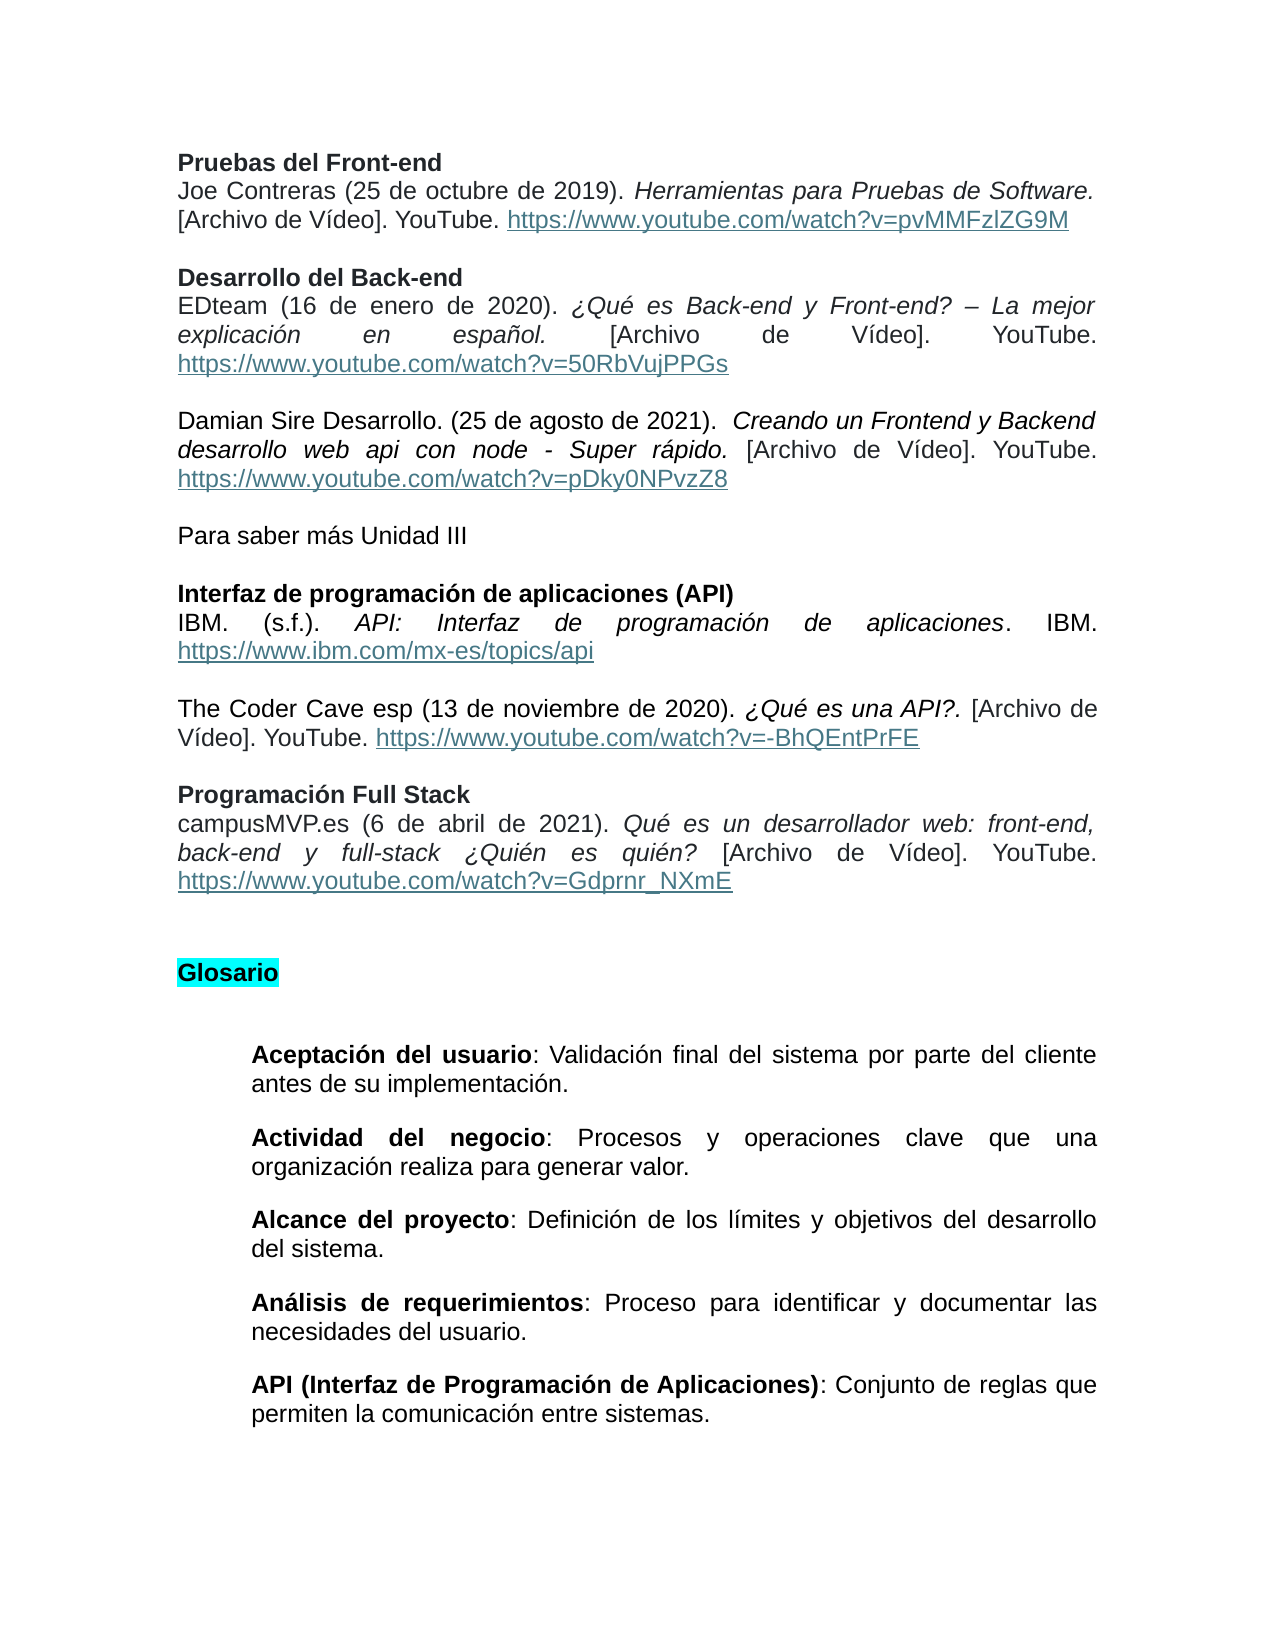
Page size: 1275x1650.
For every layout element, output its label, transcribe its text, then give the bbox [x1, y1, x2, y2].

text API (Interfaz de Programación de Aplicaciones): Conjunto de reglas que permiten la comunicación entre sistemas. [251, 1370, 1098, 1428]
text Análisis de requerimientos: Proceso para identificar y documentar las necesidades del usuario. [251, 1288, 1098, 1345]
text EDteam (16 de enero de 2020). ¿Qué es Back-end y Front-end? – La mejor explicación en español. [Archivo de Vídeo]. YouTube. https://www.youtube.com/watch?v=50RbVujPPGs [177, 291, 1098, 378]
text Aceptación del usuario: Validación final del sistema por parte del cliente antes de su implementación. [251, 1040, 1098, 1098]
text Glosario [177, 924, 1098, 987]
text Interfaz de programación de aplicaciones (API) [177, 579, 1098, 608]
text Programación Full Stack [177, 780, 1098, 809]
text Joe Contreras (25 de octubre de 2019). Herramientas para Pruebas de Software. [Archivo de Vídeo]. YouTube. https://www.youtube.com/watch?v=pvMMFzlZG9M [177, 176, 1098, 234]
text Para saber más Unidad III [177, 521, 1098, 550]
text The Coder Cave esp (13 de noviembre de 2020). ¿Qué es una API?. [Archivo de Vídeo]. YouTube. https://www.youtube.com/watch?v=-BhQEntPrFE [177, 694, 1098, 751]
text Desarrollo del Back-end [177, 263, 1098, 291]
text Pruebas del Front-end [177, 148, 1098, 176]
text campusMVP.es (6 de abril de 2021). Qué es un desarrollador web: front-end, back-end y full-stack ¿Quién es quién? [Archivo de Vídeo]. YouTube. https://www.youtube.com/watch?v=Gdprnr_NXmE [177, 809, 1098, 895]
text IBM. (s.f.). API: Interfaz de programación de aplicaciones. IBM. https://www.ibm.com/mx-es/topics/api [177, 608, 1098, 665]
text Damian Sire Desarrollo. (25 de agosto de 2021). Creando un Frontend y Backend desarrollo web api con node - Super rápido. [Archivo de Vídeo]. YouTube. https://www.youtube.com/watch?v=pDky0NPvzZ8 [177, 406, 1098, 493]
text Alcance del proyecto: Definición de los límites y objetivos del desarrollo del sistema. [251, 1205, 1098, 1263]
text Actividad del negocio: Procesos y operaciones clave que una organización realiza para generar valor. [251, 1123, 1098, 1180]
